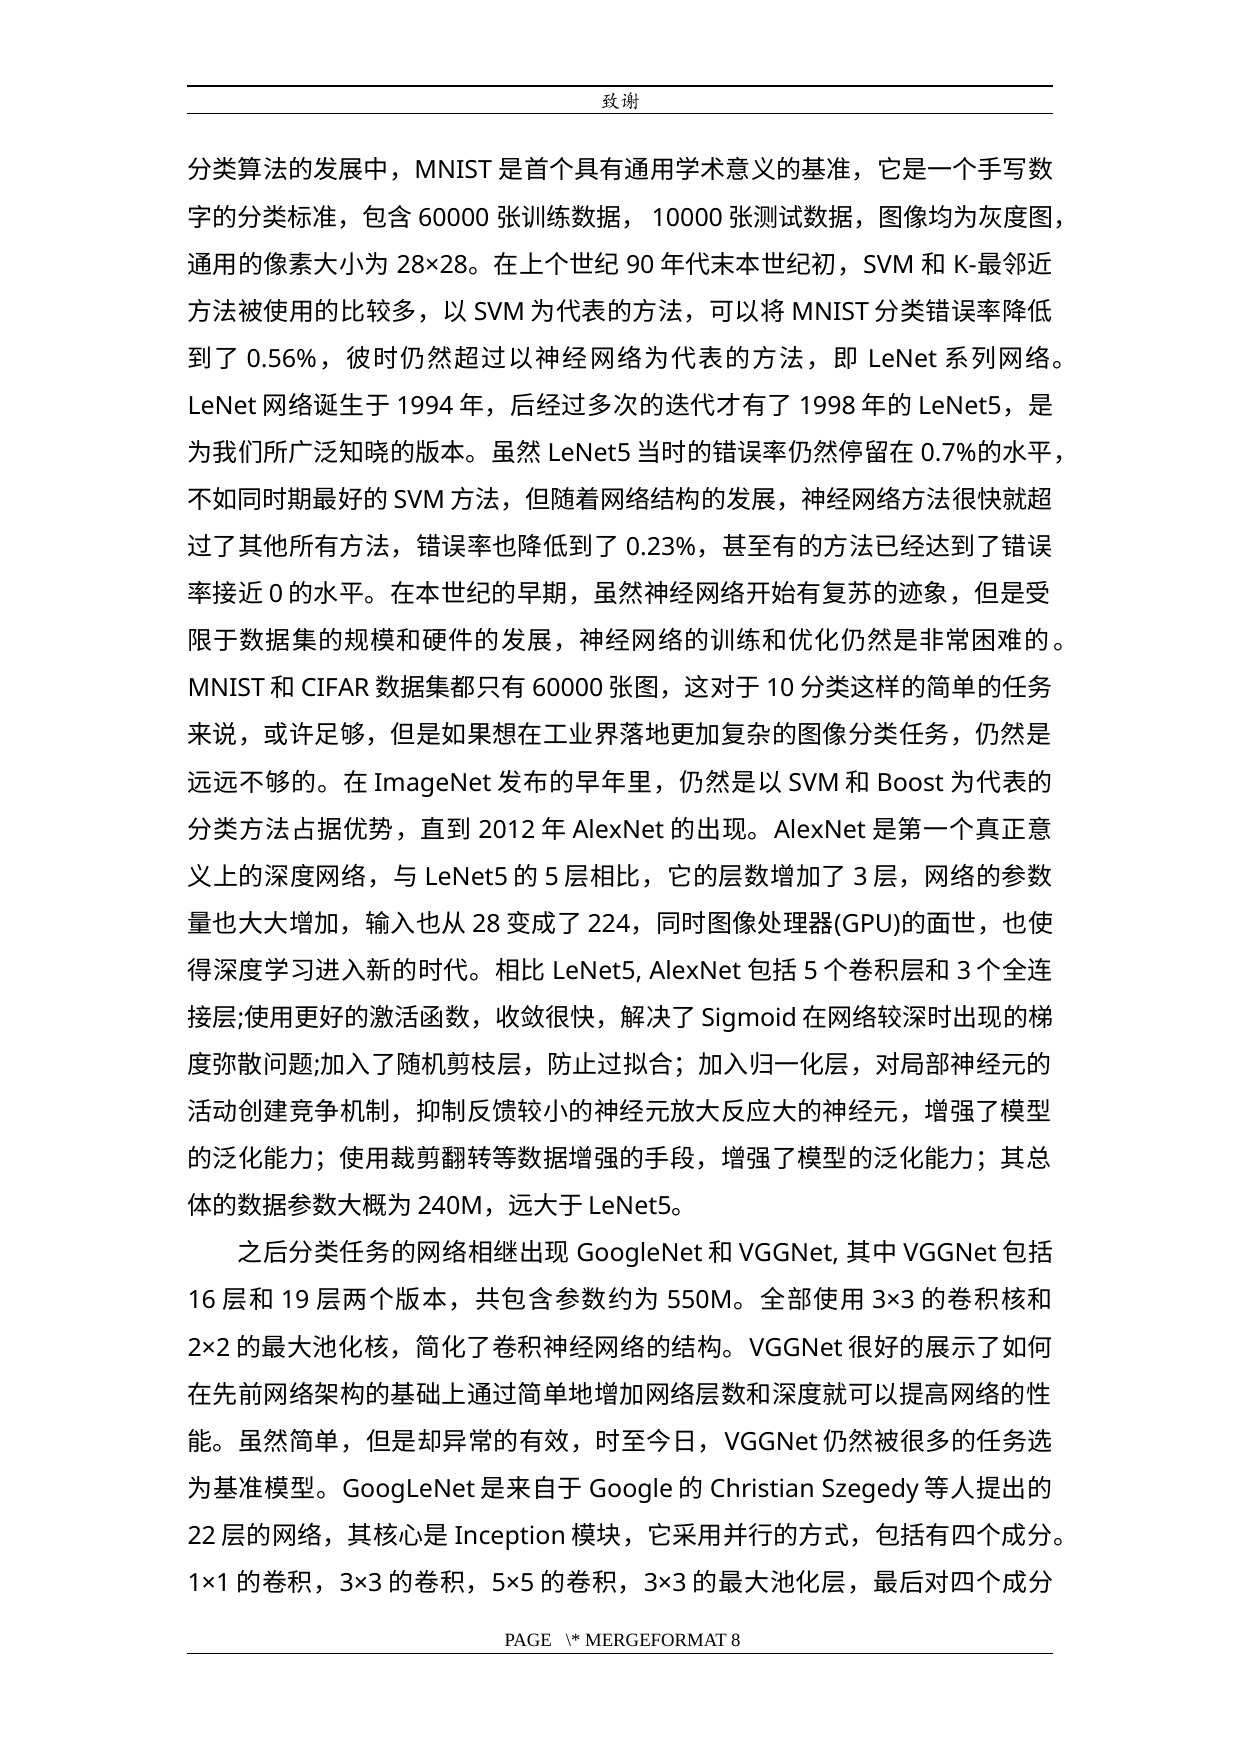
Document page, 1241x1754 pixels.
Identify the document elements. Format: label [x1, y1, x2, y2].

text [187, 1233, 1053, 1599]
text [187, 150, 1053, 1222]
